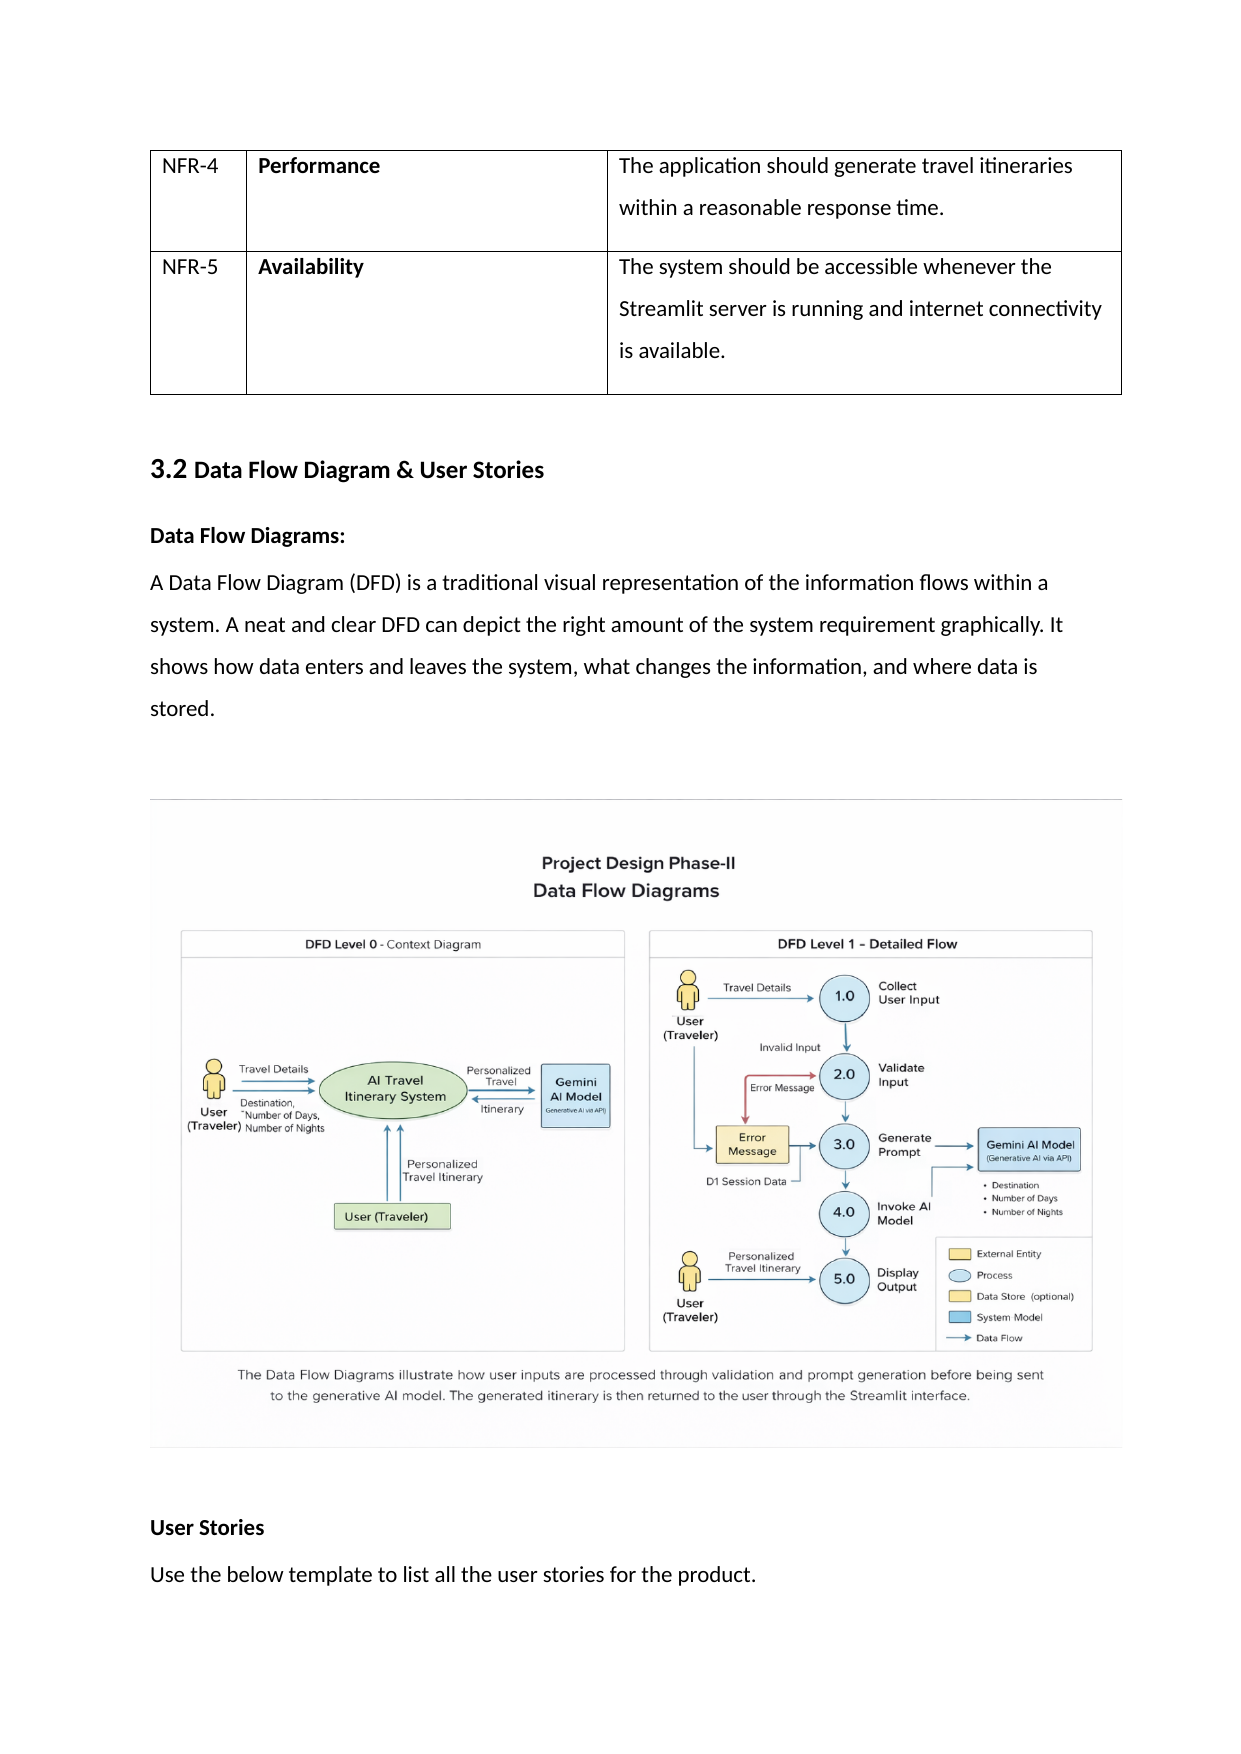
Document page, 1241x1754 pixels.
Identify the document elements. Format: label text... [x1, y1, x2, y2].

text User Stories [150, 1513, 1090, 1541]
table_cell The application should generate travel itineraries within a reasonable response time. [608, 151, 1121, 251]
text A Data Flow Diagram (DFD) is a traditional visual representation of the information flows within a system. A neat and clear DFD can depict the right amount of the system requirement graphically. It shows how data enters and leaves the system, what changes the information, and where data is stored. [150, 568, 1090, 722]
table_cell NFR-5 [151, 252, 246, 394]
table_cell NFR-4 [151, 151, 246, 251]
text 3.2 Data Flow Diagram & User Stories [150, 450, 1090, 485]
text Data Flow Diagrams: [150, 521, 1090, 549]
table_cell Availability [247, 252, 607, 394]
table_cell The system should be accessible whenever the Streamlit server is running and internet connectivity is available. [608, 252, 1121, 394]
text Use the below template to list all the user stories for the product. [150, 1560, 1090, 1588]
picture [150, 799, 1123, 1448]
table_cell Performance [247, 151, 607, 251]
